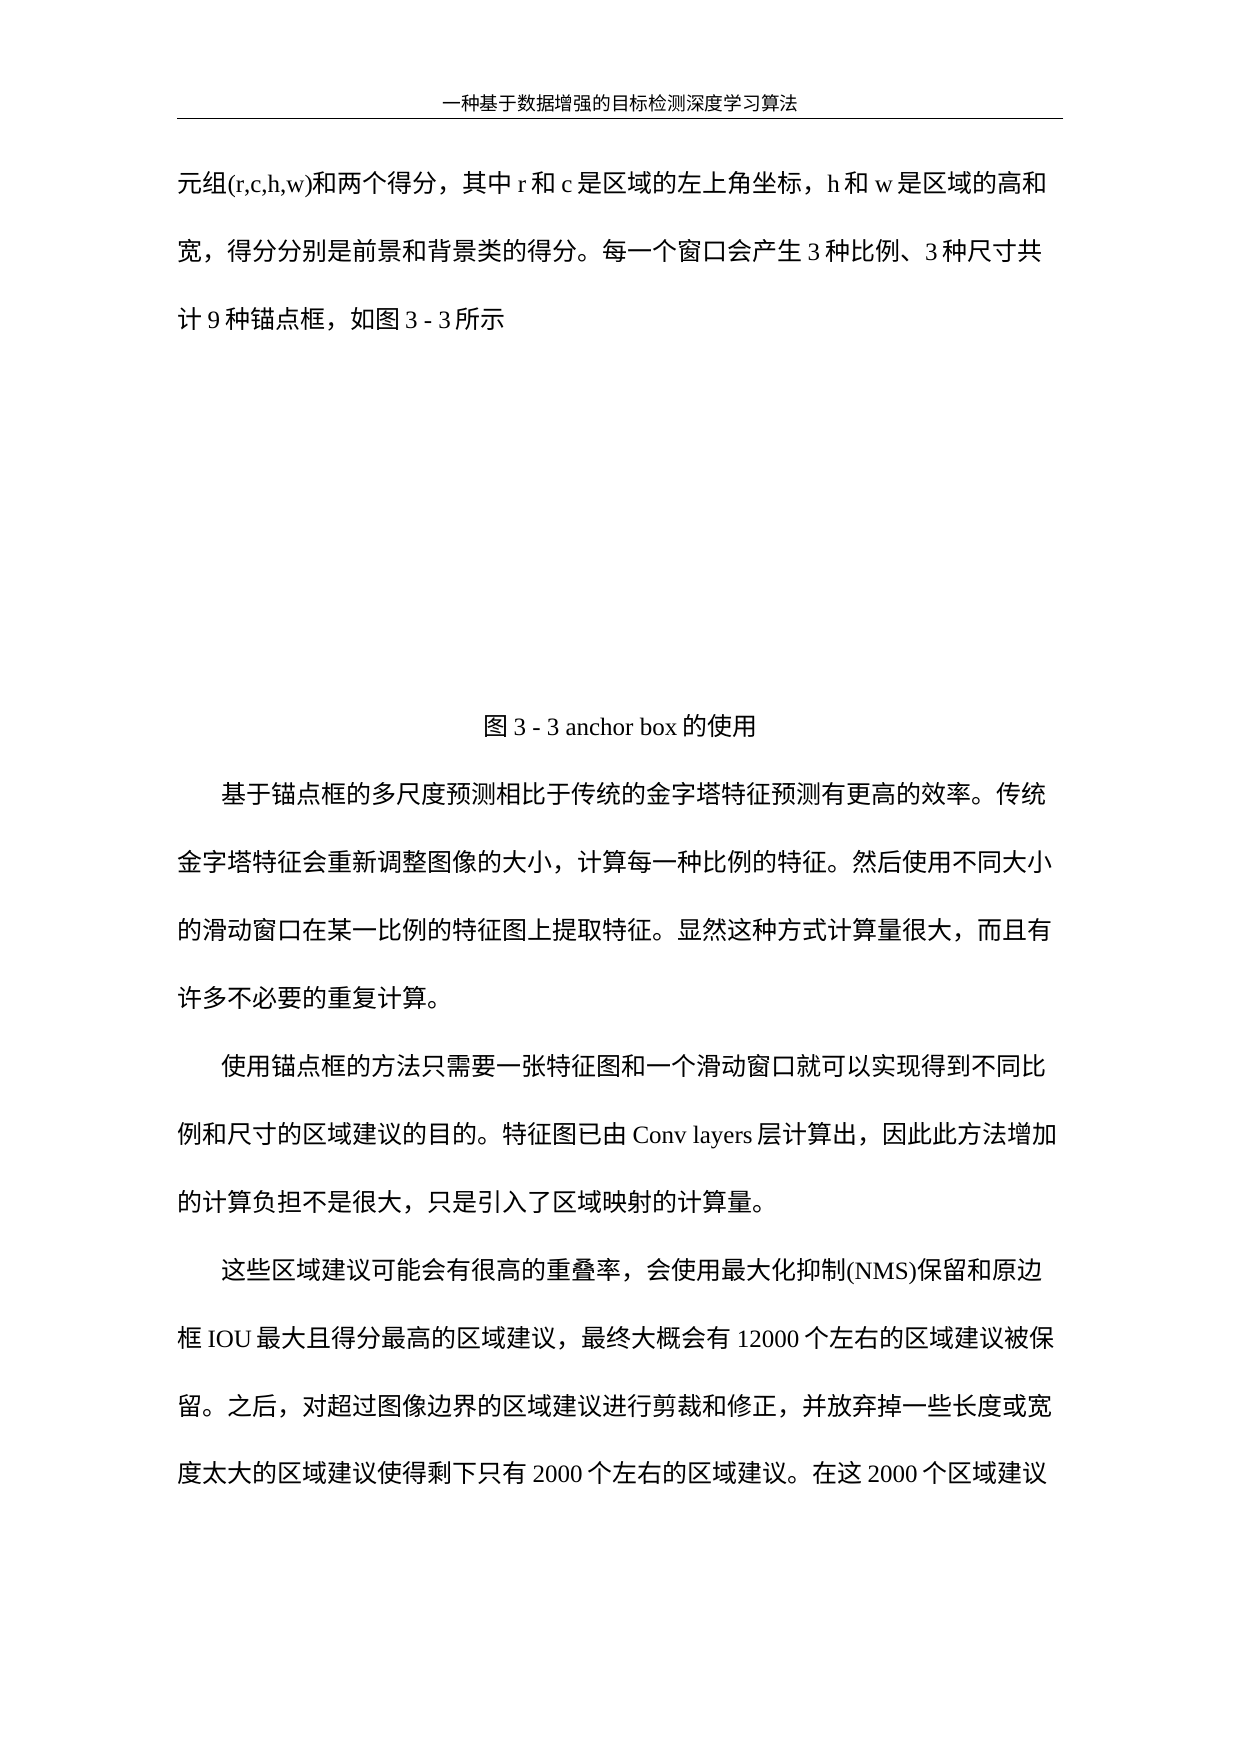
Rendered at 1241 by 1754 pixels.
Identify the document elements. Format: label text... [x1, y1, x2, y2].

text 图3 - 3 anchor box的使用 [177, 691, 1063, 759]
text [177, 1234, 1063, 1506]
text 使用锚点框的方法只需要一张特征图和一个滑动窗口就可以实现得到不同比例和尺寸的区域建议的目的。特征图已由Conv layers层计算出，因此此方法增加的计算负担不是很大，只是引入了区域映射的计算量。 [177, 1031, 1063, 1234]
text 基于锚点框的多尺度预测相比于传统的金字塔特征预测有更高的效率。传统金字塔特征会重新调整图像的大小，计算每一种比例的特征。然后使用不同大小 的滑动窗口在某一比例的特征图上提取特征。显然这种方式计算量很大，而且有许多不必要的重复计算。 [177, 759, 1063, 1031]
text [177, 148, 1063, 351]
